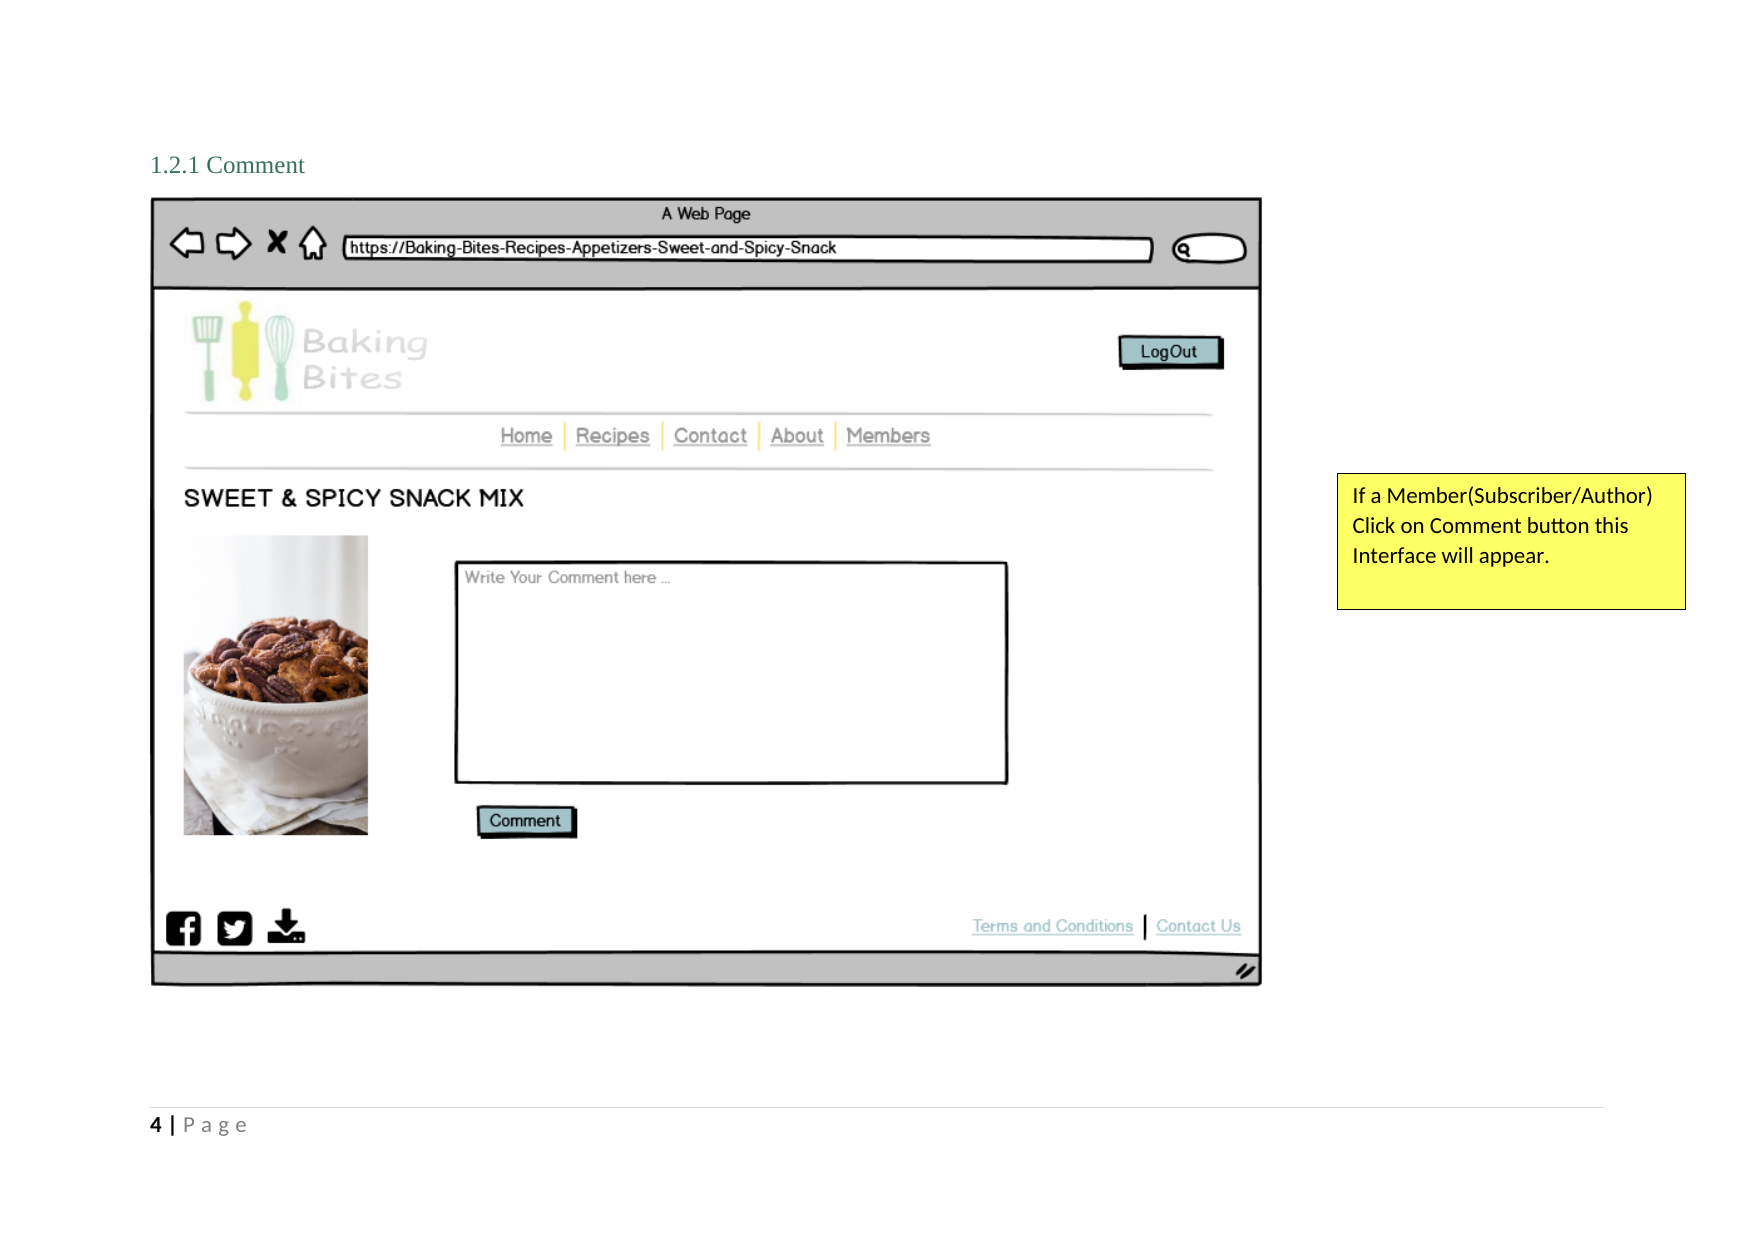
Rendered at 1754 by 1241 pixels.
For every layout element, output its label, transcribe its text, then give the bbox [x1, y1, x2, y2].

text 1.2.1 Comment [150, 150, 1604, 179]
picture [150, 197, 1263, 987]
